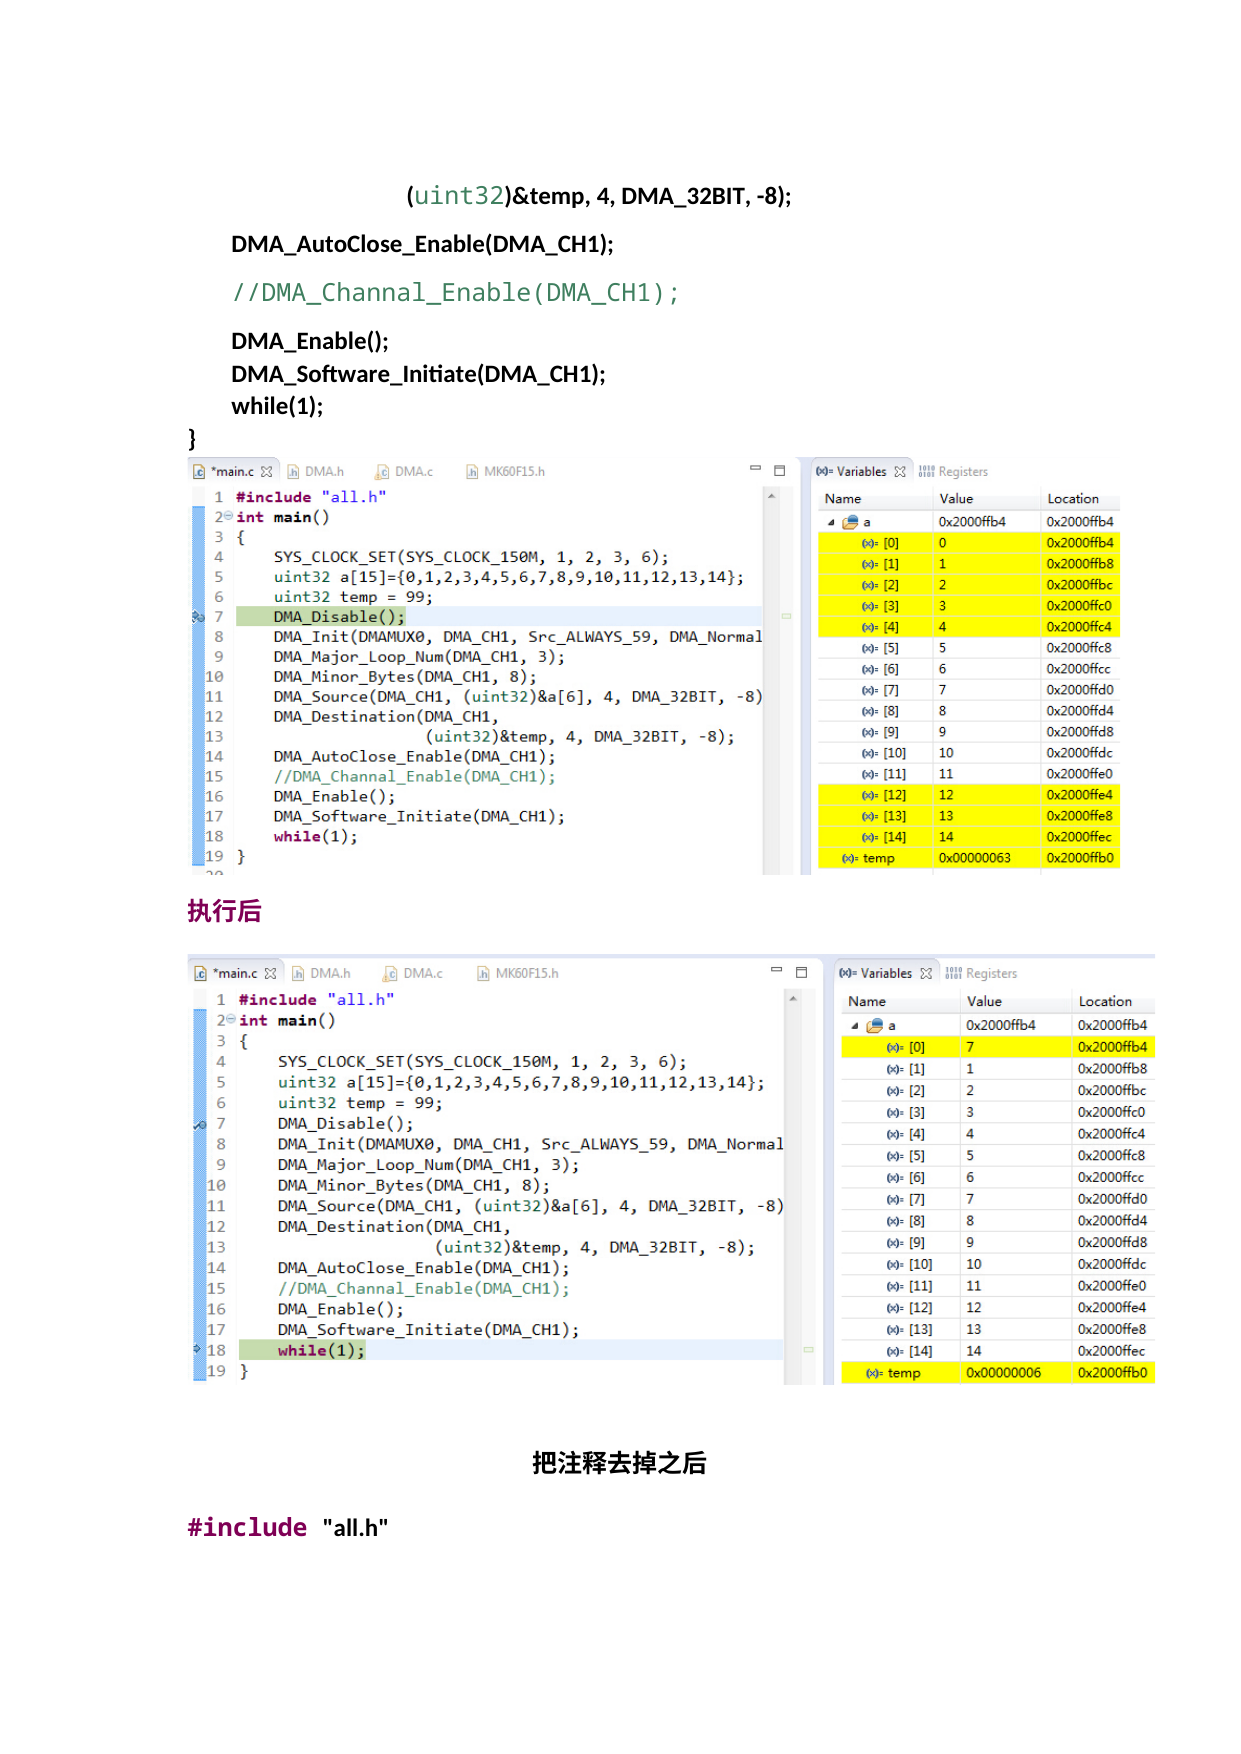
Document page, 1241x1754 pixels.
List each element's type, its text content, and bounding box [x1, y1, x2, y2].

text DMA_Software_Initiate(DMA_CH1); [187, 357, 1053, 389]
text while(1); [187, 389, 1053, 422]
picture [187, 457, 1121, 875]
text 执行后 [187, 877, 1053, 942]
text //DMA_Channal_Enable(DMA_CH1); [187, 259, 1053, 324]
text 把注释去掉之后 [187, 1429, 1053, 1494]
picture [187, 954, 1155, 1385]
text DMA_Enable(); [187, 324, 1053, 357]
text (uint32)&temp, 4, DMA_32BIT, -8); [187, 162, 1053, 227]
text #include "all.h" [187, 1494, 1053, 1559]
text DMA_AutoClose_Enable(DMA_CH1); [187, 227, 1053, 259]
text } [187, 422, 1053, 454]
